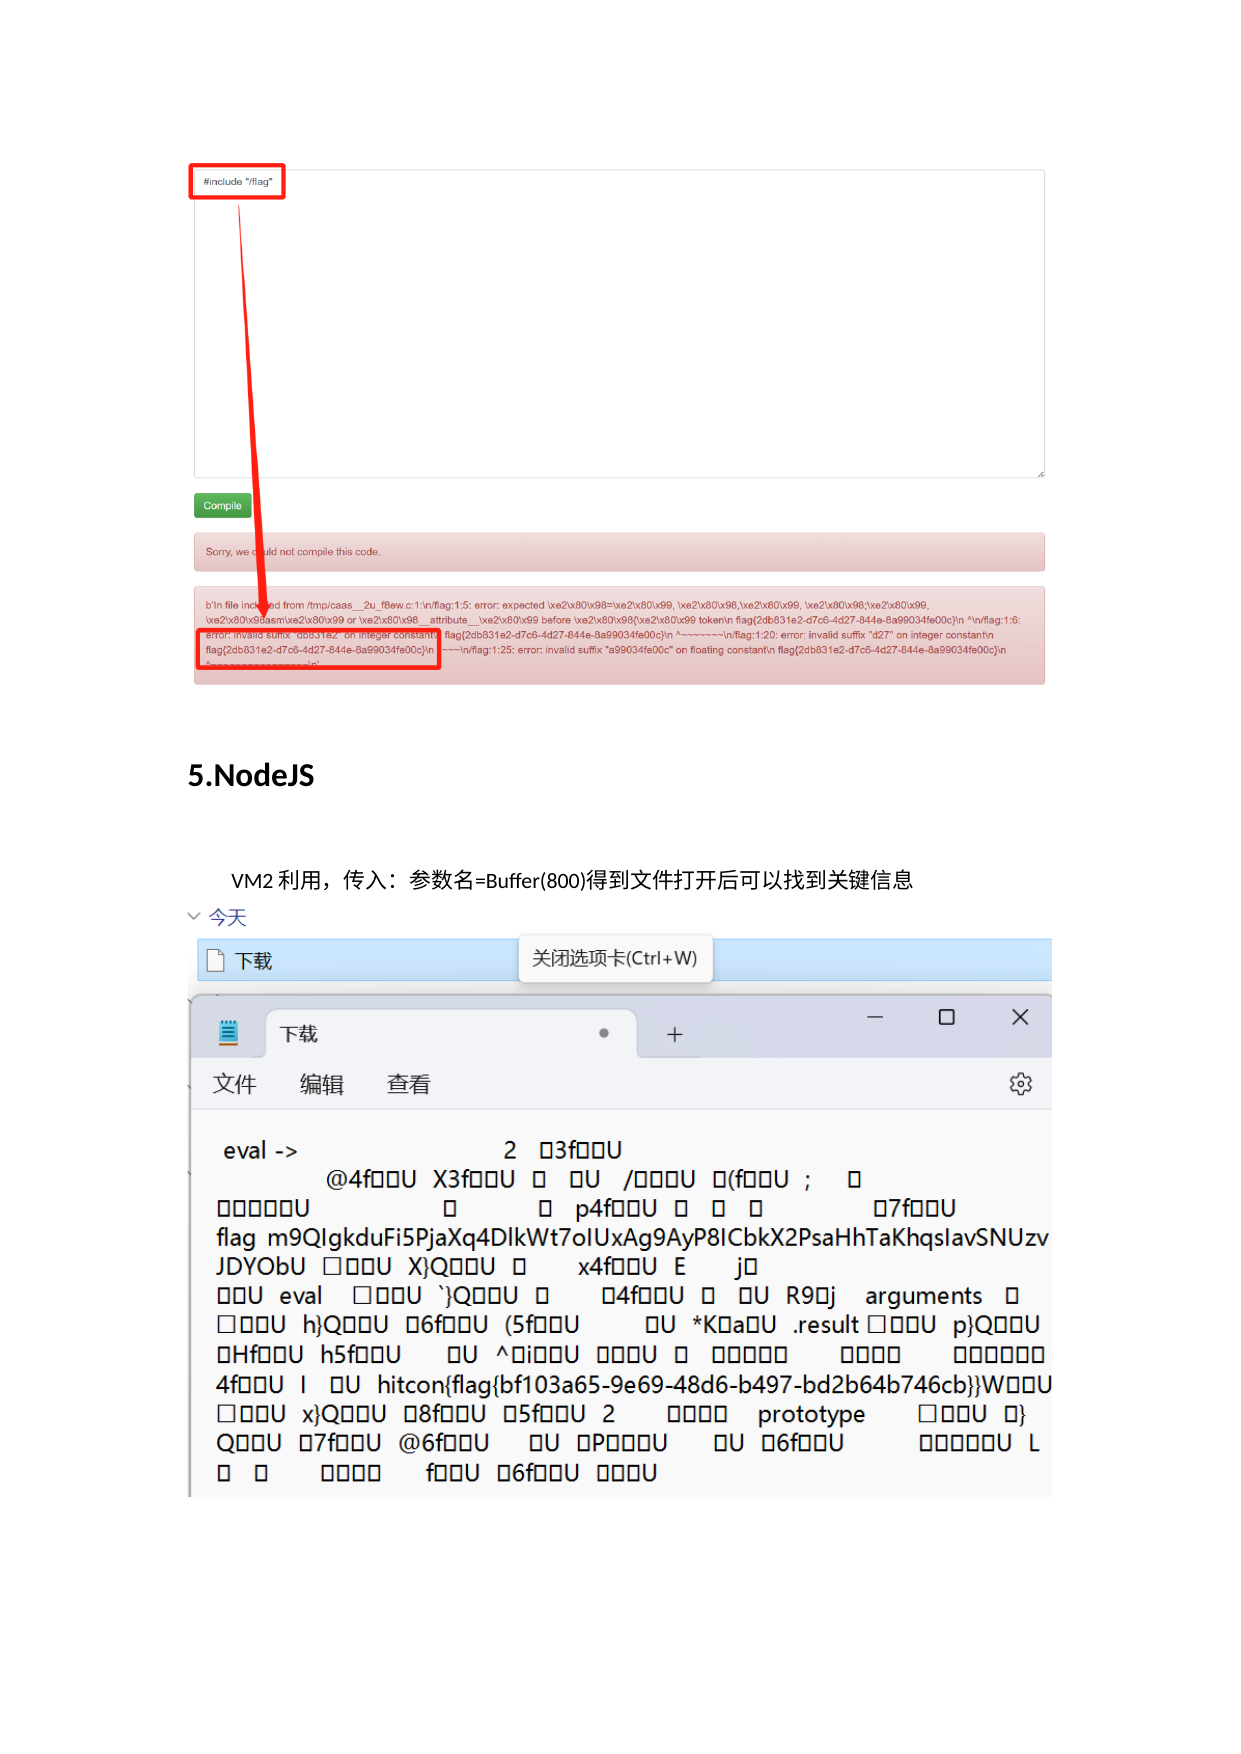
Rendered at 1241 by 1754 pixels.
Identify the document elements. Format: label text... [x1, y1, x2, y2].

picture [187, 162, 1052, 695]
subtitle 5.NodeJS [187, 742, 1053, 807]
picture [187, 895, 1052, 1497]
list VM2利用，传入：参数名=Buffer(800)得到文件打开后可以找到关键信息 [187, 863, 1053, 895]
